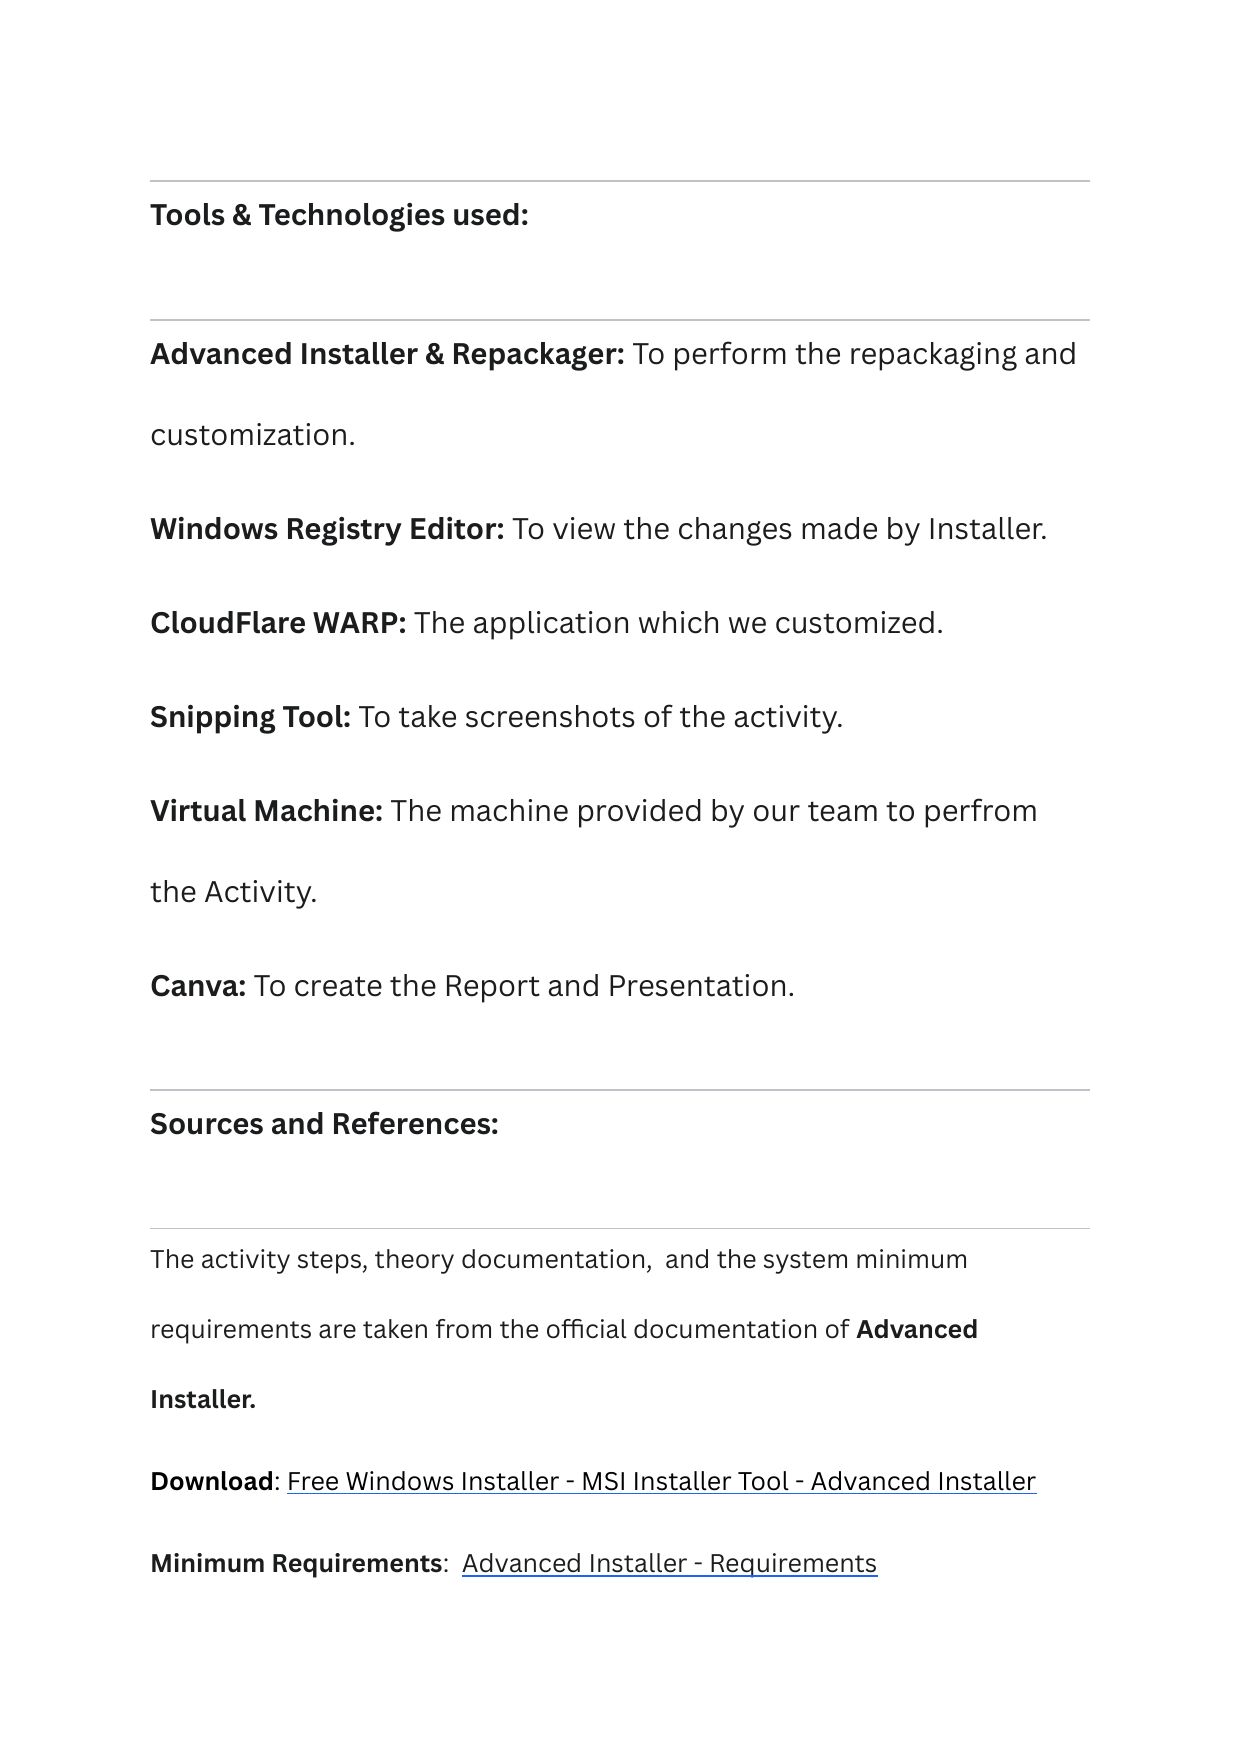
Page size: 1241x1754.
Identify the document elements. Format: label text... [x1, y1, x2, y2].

text Sources and References: [150, 1103, 1090, 1143]
text Virtual Machine: The machine provided by our team to perfrom the Activity. [150, 790, 1090, 911]
text The activity steps, theory documentation, and the system minimum requirements are taken from the official documentation of Advanced Installer. [150, 1242, 1090, 1416]
text Snipping Tool: To take screenshots of the activity. [150, 696, 1090, 736]
text Minimum Requirements: Advanced Installer - Requirements [150, 1546, 1090, 1580]
text Advanced Installer & Repackager: To perform the repackaging and customization. [150, 333, 1090, 454]
text Download: Free Windows Installer - MSI Installer Tool - Advanced Installer [150, 1464, 1090, 1498]
text Windows Registry Editor: To view the changes made by Installer. [150, 508, 1090, 548]
text CloudFlare WARP: The application which we customized. [150, 602, 1090, 642]
text Tools & Technologies used: [150, 194, 1090, 234]
text Canva: To create the Report and Presentation. [150, 965, 1090, 1005]
